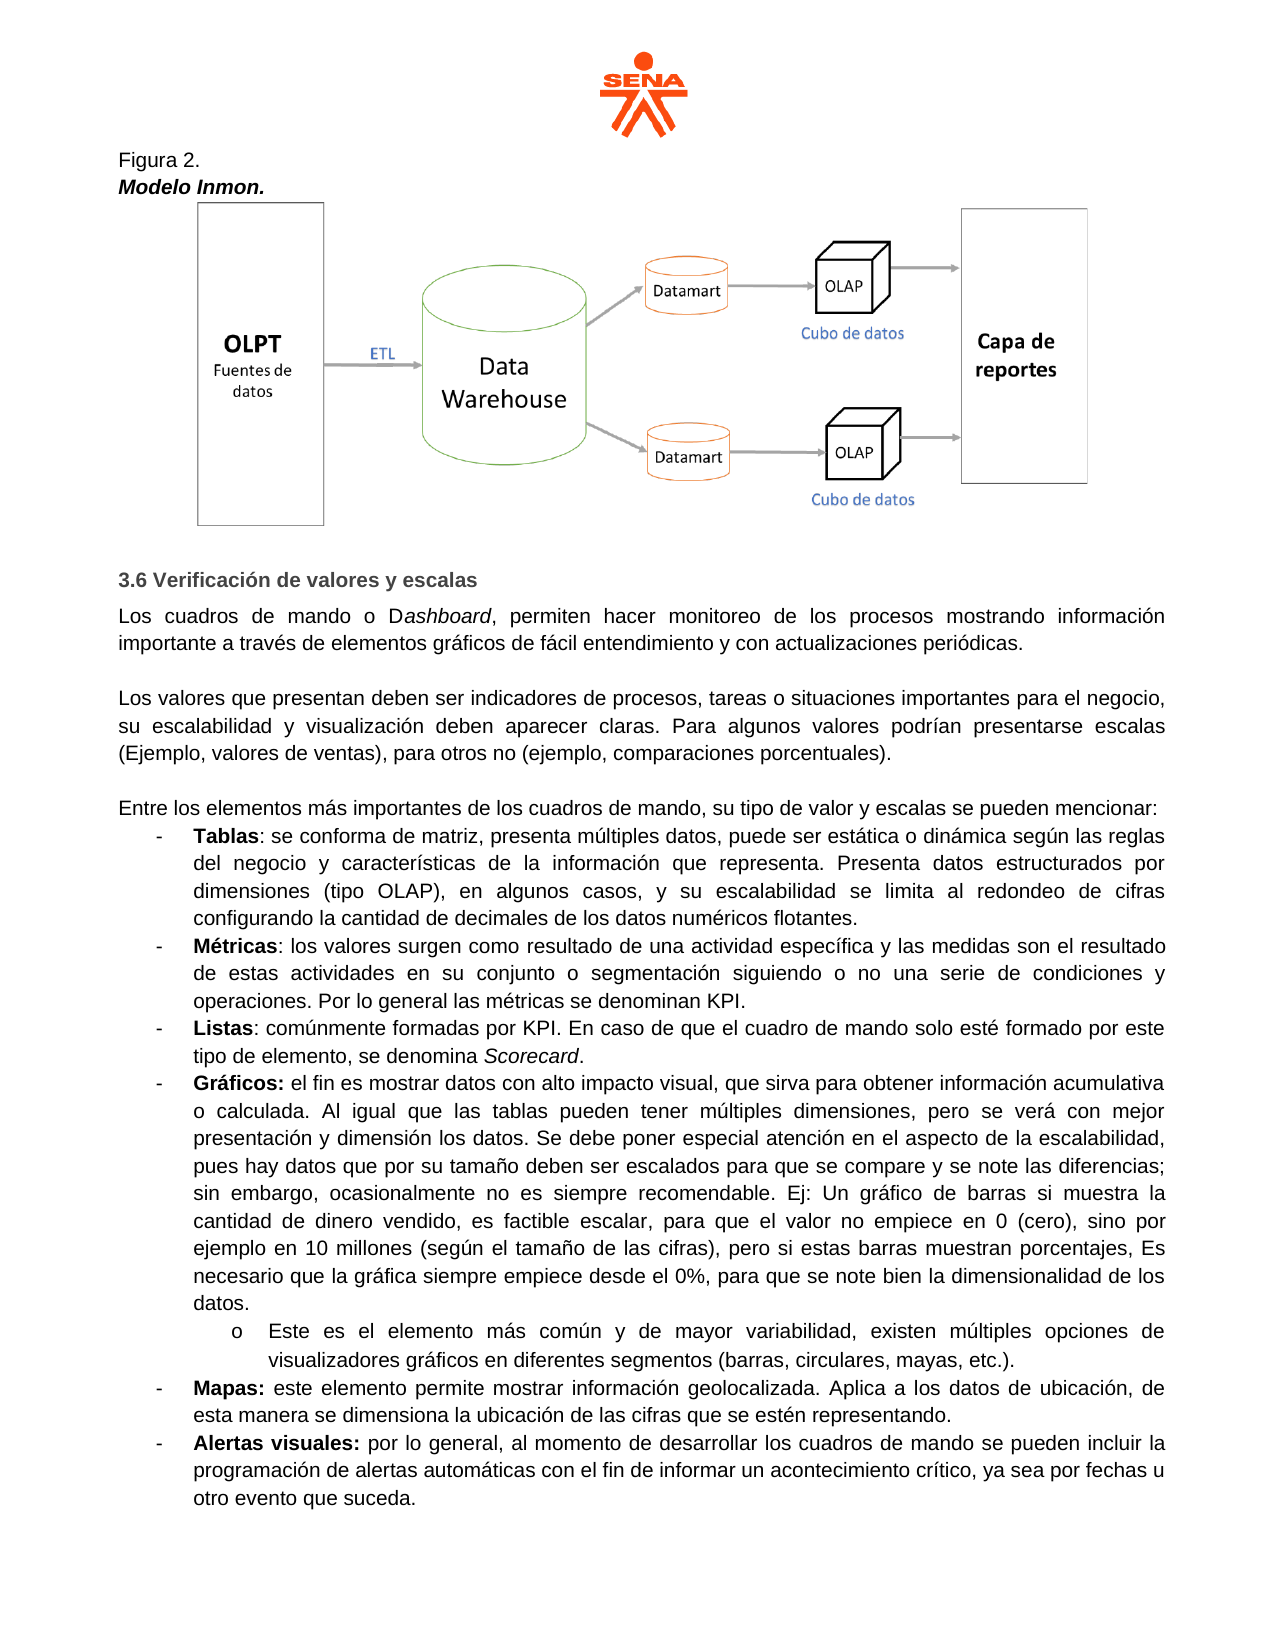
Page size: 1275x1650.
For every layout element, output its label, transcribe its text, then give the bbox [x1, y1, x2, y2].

list Tablas: se conforma de matriz, presenta múltiples datos, puede ser estática o dinámica según las reglas del negocio y características de la información que representa. Presenta datos estructurados por dimensiones (tipo OLAP), en algunos casos, y su escalabilidad se limita al redondeo de cifras configurando la cantidad de decimales de los datos numéricos flotantes. [156, 823, 1167, 930]
text Los cuadros de mando o Dashboard, permiten hacer monitoreo de los procesos mostrando información importante a través de elementos gráficos de fácil entendimiento y con actualizaciones periódicas. [118, 603, 1167, 655]
list Gráficos: el fin es mostrar datos con alto impacto visual, que sirva para obtener información acumulativa o calculada. Al igual que las tablas pueden tener múltiples dimensiones, pero se verá con mejor presentación y dimensión los datos. Se debe poner especial atención en el aspecto de la escalabilidad, pues hay datos que por su tamaño deben ser escalados para que se compare y se note las diferencias; sin embargo, ocasionalmente no es siempre recomendable. Ej: Un gráfico de barras si muestra la cantidad de dinero vendido, es factible escalar, para que el valor no empiece en 0 (cero), sino por ejemplo en 10 millones (según el tamaño de las cifras), pero si estas barras muestran porcentajes, Es necesario que la gráfica siempre empiece desde el 0%, para que se note bien la dimensionalidad de los datos. [156, 1071, 1167, 1315]
text 3.6 Verificación de valores y escalas [118, 568, 1167, 592]
text Entre los elementos más importantes de los cuadros de mando, su tipo de valor y escalas se pueden mencionar: [118, 796, 1167, 820]
list Métricas: los valores surgen como resultado de una actividad específica y las medidas son el resultado de estas actividades en su conjunto o segmentación siguiendo o no una serie de condiciones y operaciones. Por lo general las métricas se denominan KPI. [156, 933, 1167, 1012]
list Mapas: este elemento permite mostrar información geolocalizada. Aplica a los datos de ubicación, de esta manera se dimensiona la ubicación de las cifras que se estén representando. [156, 1375, 1167, 1427]
list Alertas visuales: por lo general, al momento de desarrollar los cuadros de mando se pueden incluir la programación de alertas automáticas con el fin de informar un acontecimiento crítico, ya sea por fechas u otro evento que suceda. [156, 1430, 1167, 1509]
list Listas: comúnmente formadas por KPI. En caso de que el cuadro de mando solo esté formado por este tipo de elemento, se denomina Scorecard. [156, 1016, 1167, 1067]
list Este es el elemento más común y de mayor variabilidad, existen múltiples opciones de visualizadores gráficos en diferentes segmentos (barras, circulares, mayas, etc.). [231, 1318, 1167, 1372]
text Figura 2. [118, 148, 1167, 172]
text Los valores que presentan deben ser indicadores de procesos, tareas o situaciones importantes para el negocio, su escalabilidad y visualización deben aparecer claras. Para algunos valores podrían presentarse escalas (Ejemplo, valores de ventas), para otros no (ejemplo, comparaciones porcentuales). [118, 686, 1167, 765]
picture [590, 48, 694, 142]
picture [197, 202, 1088, 526]
text Modelo Inmon. [118, 175, 1167, 199]
